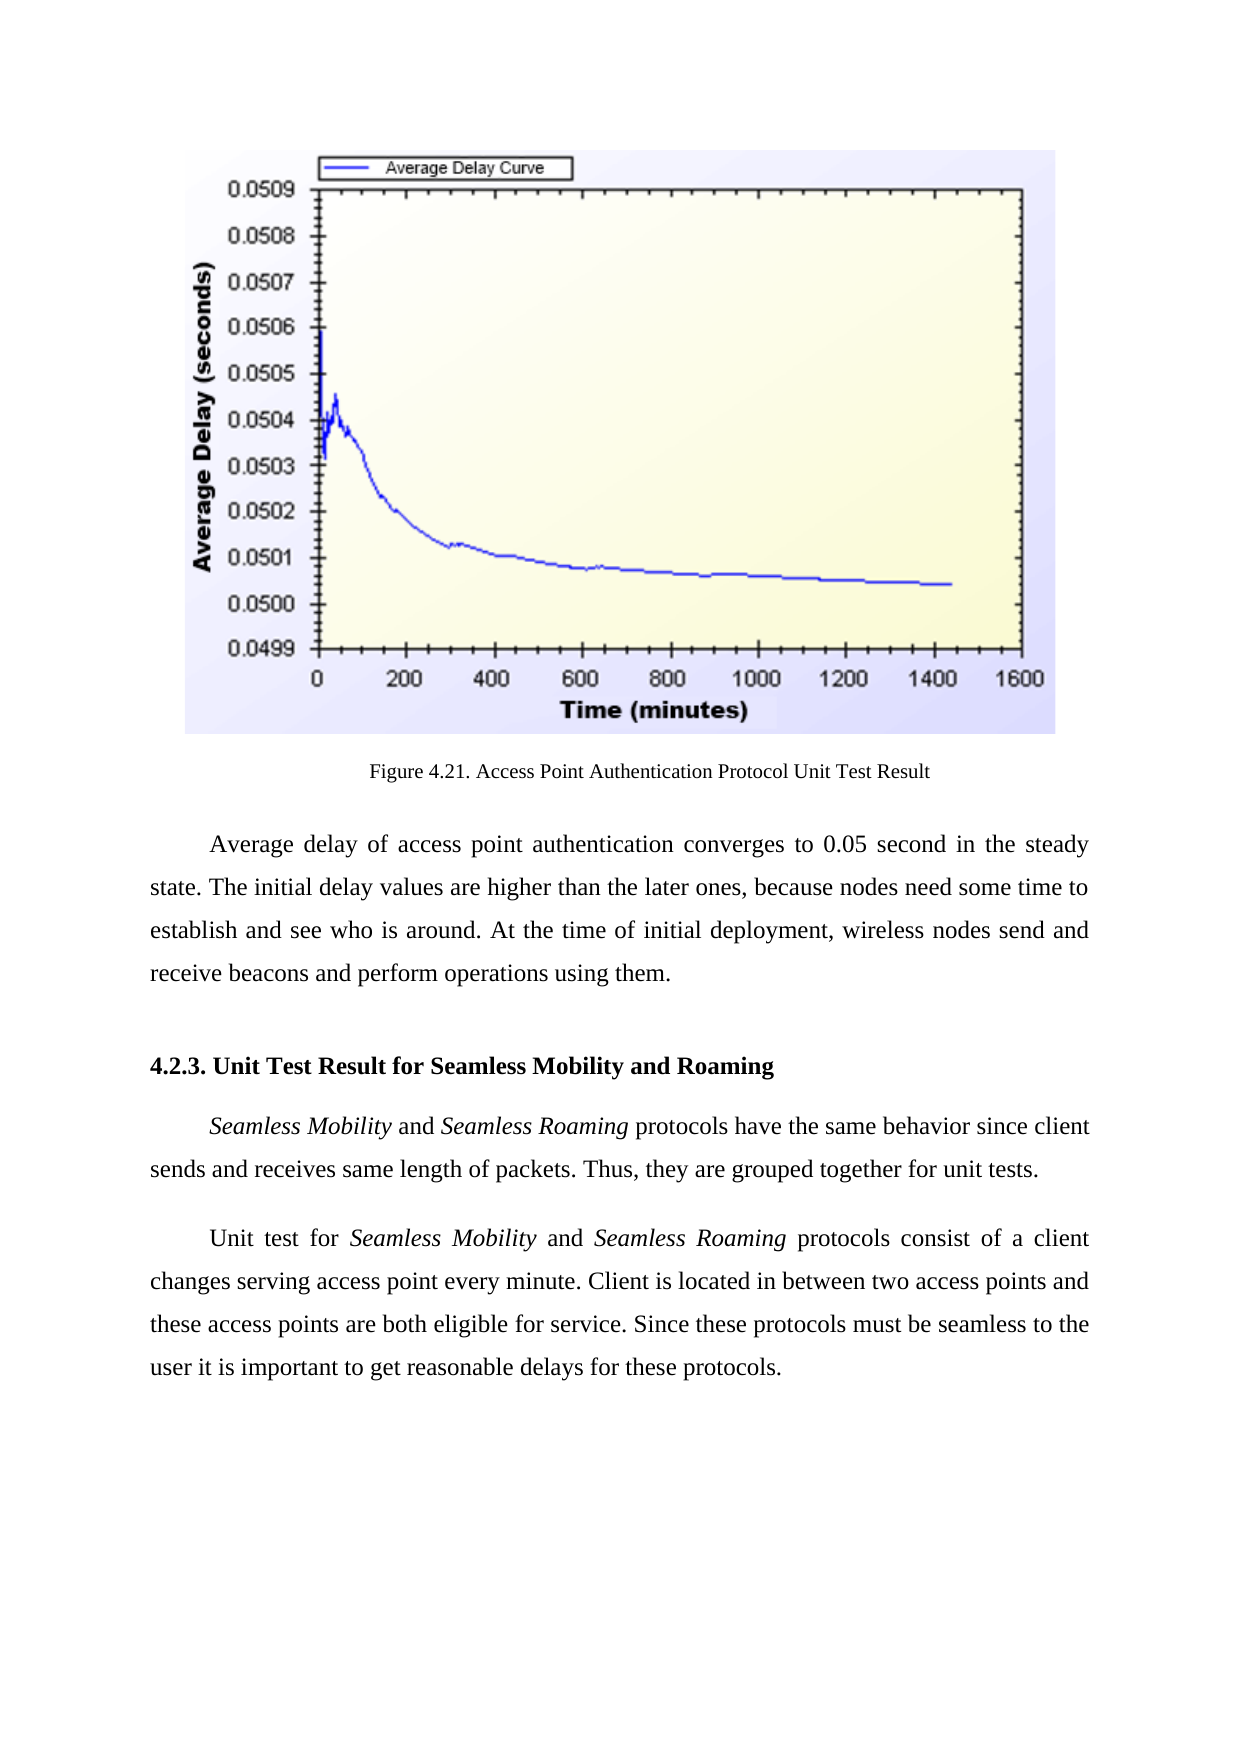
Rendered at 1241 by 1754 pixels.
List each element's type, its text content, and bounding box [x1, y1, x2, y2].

subtitle 4.2.3. Unit Test Result for Seamless Mobility and Roaming [212, 1051, 1090, 1080]
text Unit test for Seamless Mobility and Seamless Roaming protocols consist of a client changes serving access point every minute. Client is located in between two access points and these access points are both eligible for service. Since these protocols must be seamless to the user it is important to get reasonable delays for these protocols. [150, 1223, 1090, 1381]
text Average delay of access point authentication converges to 0.05 second in the steady state. The initial delay values are higher than the later ones, because nodes need some time to establish and see who is around. At the time of initial deployment, wireless nodes send and receive beacons and perform operations using them. [150, 829, 1090, 987]
picture [184, 150, 1056, 734]
text Seamless Mobility and Seamless Roaming protocols have the same behavior since client sends and receives same length of packets. Thus, they are grouped together for unit tests. [150, 1111, 1090, 1183]
